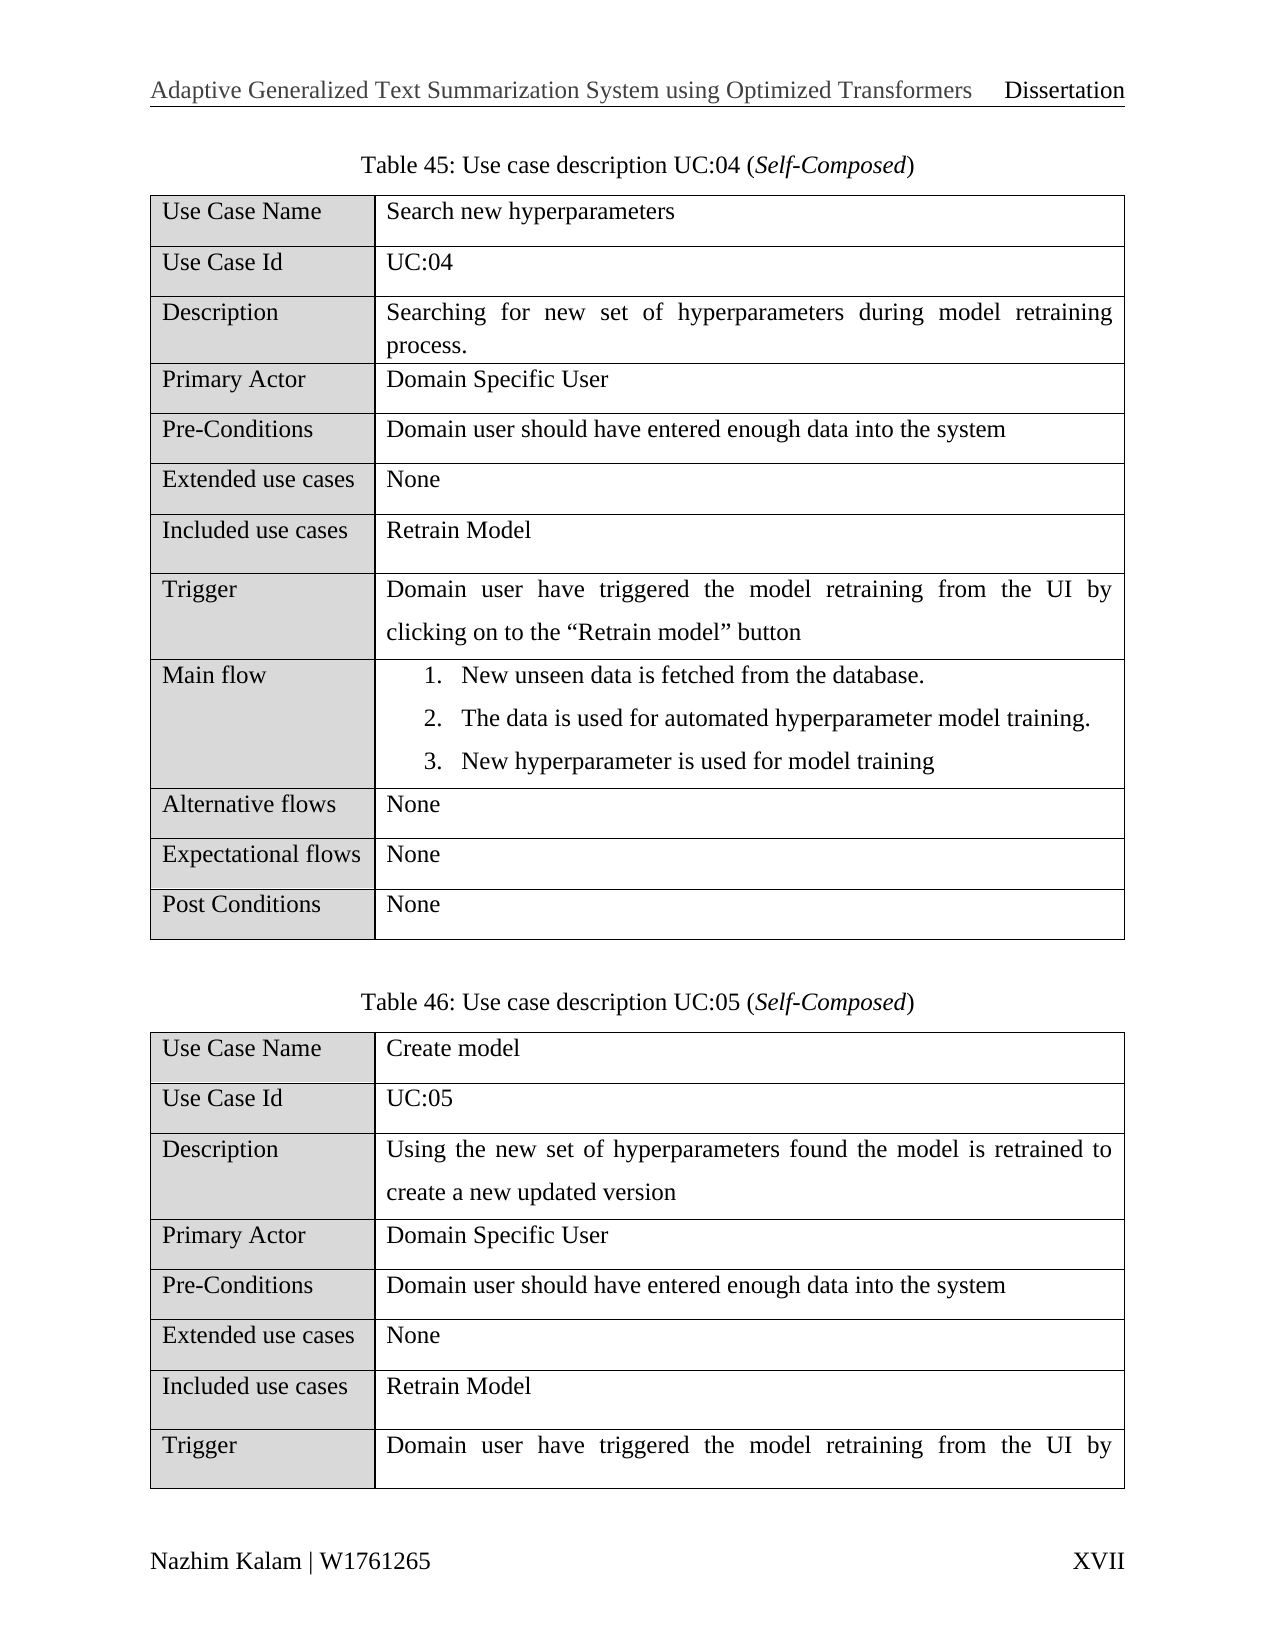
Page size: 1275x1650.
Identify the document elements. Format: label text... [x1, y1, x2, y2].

table_cell Retrain Model [376, 1371, 1124, 1429]
table_cell Domain Specific User [376, 1220, 1124, 1269]
table_cell Domain user should have entered enough data into the system [376, 414, 1124, 463]
table_header Use Case Name [151, 196, 374, 246]
table_cell None [376, 789, 1124, 838]
table_cell Primary Actor [151, 1220, 374, 1269]
table_cell Included use cases [151, 1371, 374, 1429]
table_cell Use Case Id [151, 247, 374, 296]
table_cell Searching for new set of hyperparameters during model retraining process. [376, 297, 1124, 363]
table_cell Post Conditions [151, 890, 374, 939]
table_cell Pre-Conditions [151, 414, 374, 463]
table_header Search new hyperparameters [376, 196, 1124, 246]
table_cell Trigger [151, 574, 374, 659]
table_cell None [376, 890, 1124, 939]
table_cell Domain Specific User [376, 364, 1124, 413]
table_cell None [376, 1320, 1124, 1370]
table_cell Use Case Id [151, 1084, 374, 1133]
table_cell Alternative flows [151, 789, 374, 838]
table_cell Extended use cases [151, 1320, 374, 1370]
table_cell New unseen data is fetched from the database. The data is used for automated hyperparameter model training. New hyperparameter is used for model training [376, 660, 1124, 788]
table_header Create model [376, 1033, 1124, 1082]
table_cell Description [151, 1134, 374, 1219]
table_cell Using the new set of hyperparameters found the model is retrained to create a new updated version [376, 1134, 1124, 1219]
table_cell Expectational flows [151, 839, 374, 888]
table_cell Description [151, 297, 374, 363]
table_cell Main flow [151, 660, 374, 788]
table_cell Domain user have triggered the model retraining from the UI by clicking on to the “Retrain model” button [376, 574, 1124, 659]
table_cell None [376, 839, 1124, 888]
table_cell Trigger [151, 1430, 374, 1488]
table_cell Included use cases [151, 515, 374, 573]
table_cell UC:05 [376, 1084, 1124, 1133]
table_cell Domain user should have entered enough data into the system [376, 1270, 1124, 1319]
table_cell Retrain Model [376, 515, 1124, 573]
table_header Use Case Name [151, 1033, 374, 1082]
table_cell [376, 1430, 1124, 1488]
table_cell UC:04 [376, 247, 1124, 296]
table_cell Primary Actor [151, 364, 374, 413]
table_cell Pre-Conditions [151, 1270, 374, 1319]
table_cell None [376, 464, 1124, 514]
table_cell Extended use cases [151, 464, 374, 514]
